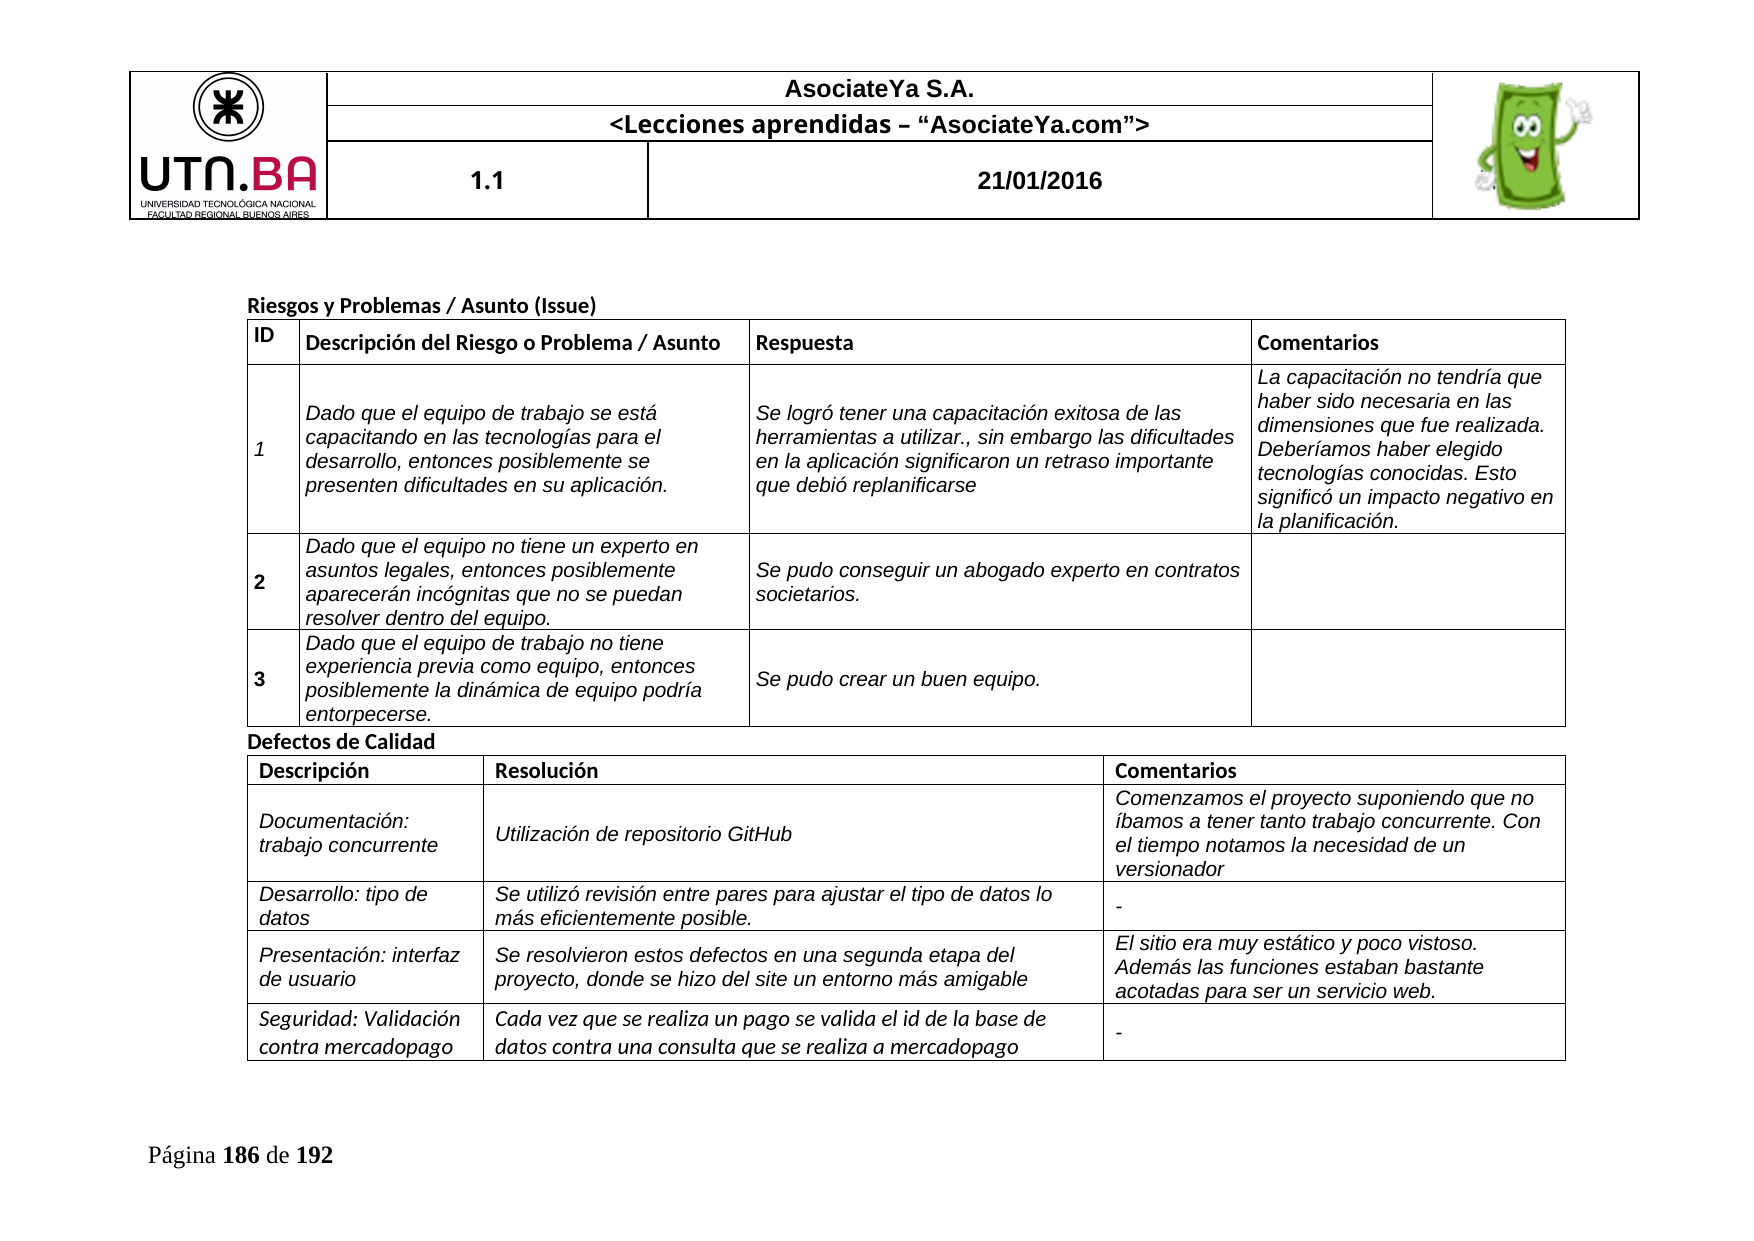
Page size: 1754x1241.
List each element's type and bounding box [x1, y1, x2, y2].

picture [1463, 76, 1601, 215]
picture [141, 72, 316, 218]
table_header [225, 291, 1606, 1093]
